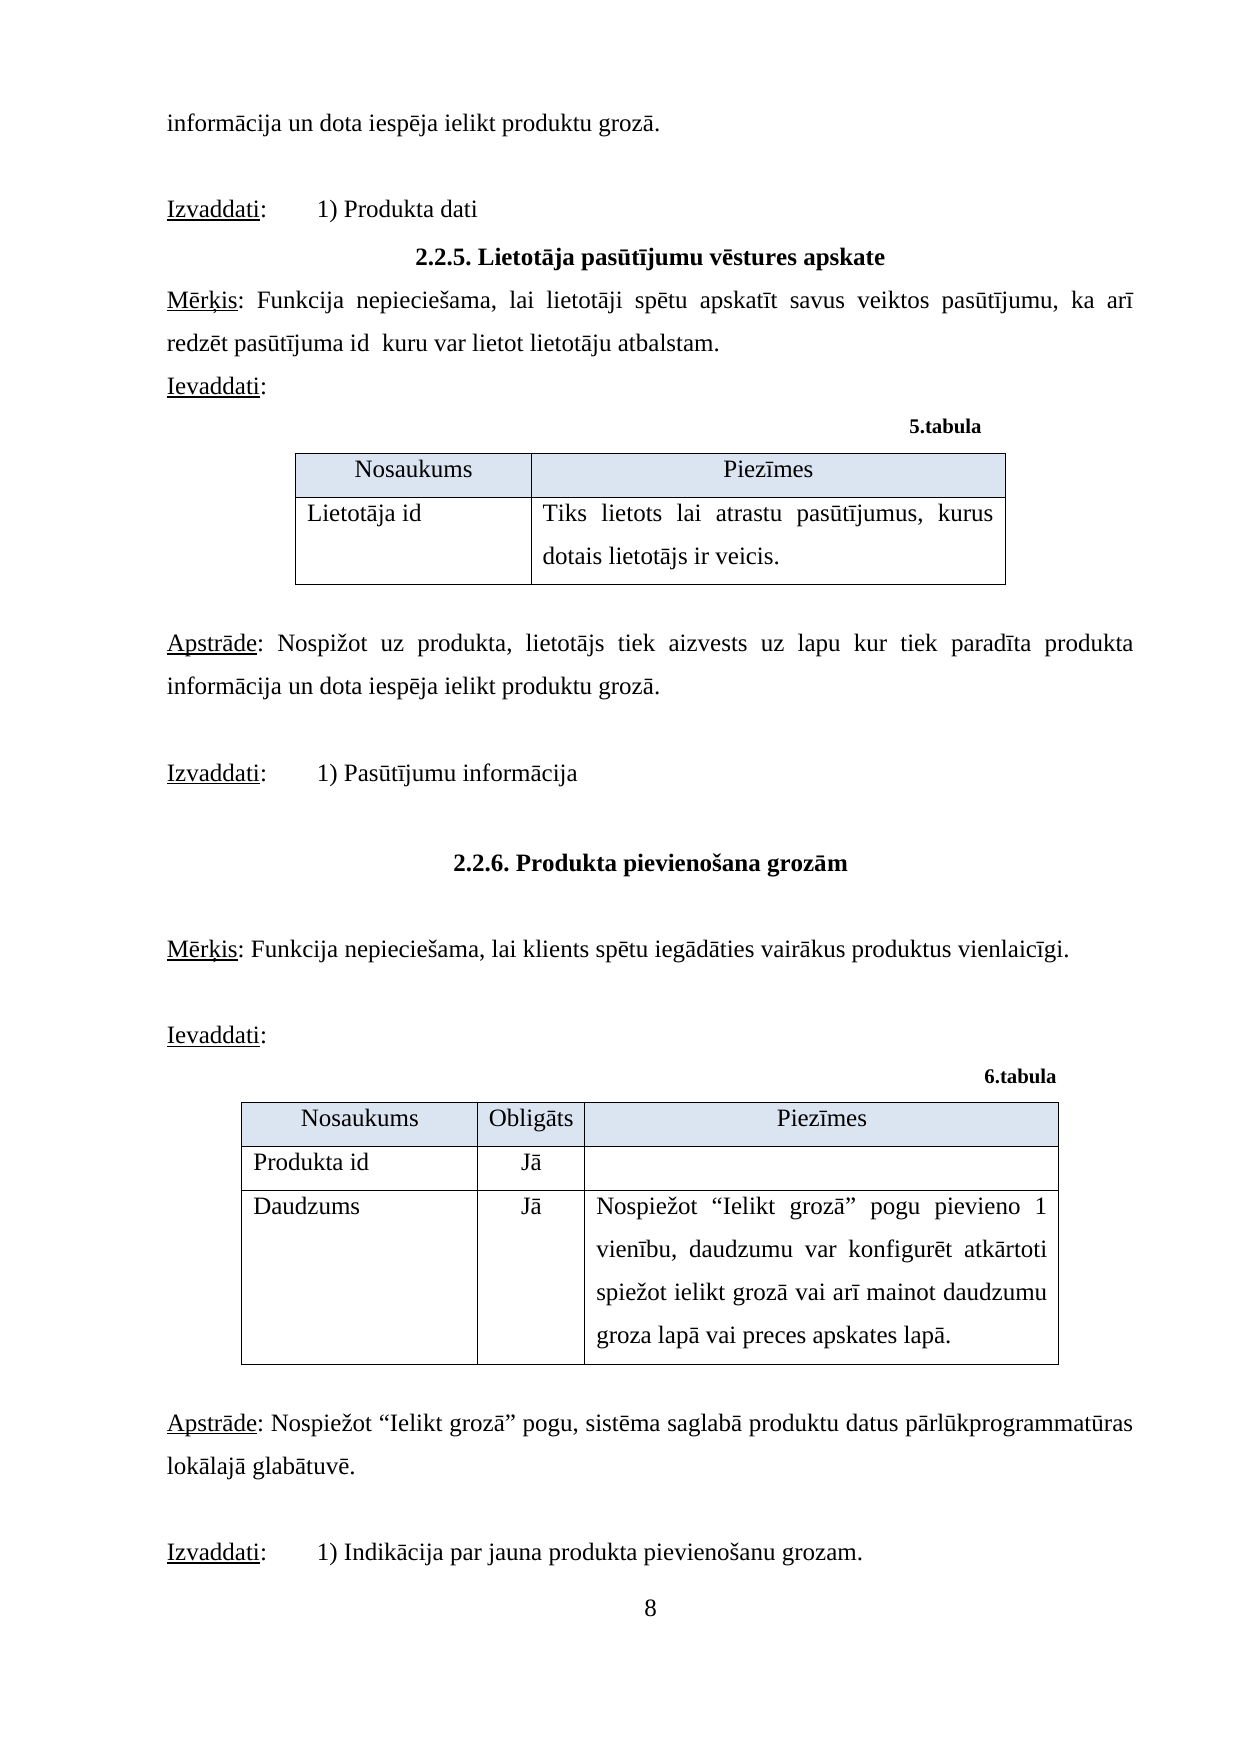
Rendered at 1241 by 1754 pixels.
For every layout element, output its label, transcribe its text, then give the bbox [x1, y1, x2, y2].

list Apstrāde: Nospižot uz produkta, lietotājs tiek aizvests uz lapu kur tiek paradīta produkta informācija un dota iespēja ielikt produktu grozā. [167, 628, 1134, 700]
table_cell Jā [478, 1147, 584, 1190]
list Izvaddati: 1) Produkta dati [167, 194, 1134, 223]
table_header Obligāts [478, 1103, 584, 1146]
table_cell [585, 1147, 1058, 1190]
list Mērķis: Funkcija nepieciešama, lai lietotāji spētu apskatīt savus veiktos pasūtījumu, ka arī redzēt pasūtījuma id kuru var lietot lietotāju atbalstam. [167, 285, 1134, 357]
table_cell Lietotāja id [296, 498, 531, 584]
table_cell Produkta id [242, 1147, 477, 1190]
table_cell Nospiežot “Ielikt grozā” pogu pievieno 1 vienību, daudzumu var konfigurēt atkārtoti spiežot ielikt grozā vai arī mainot daudzumu groza lapā vai preces apskates lapā. [585, 1191, 1058, 1364]
subtitle 2.2.5. Lietotāja pasūtījumu vēstures apskate [167, 242, 1134, 271]
table_cell Daudzums [242, 1191, 477, 1364]
list Ievaddati: [167, 1021, 1134, 1049]
subtitle 2.2.6. Produkta pievienošana grozām [167, 848, 1134, 877]
table_header Piezīmes [585, 1103, 1058, 1146]
list Ievaddati: [167, 371, 1134, 400]
list Izvaddati: 1) Indikācija par jauna produkta pievienošanu grozam. [167, 1537, 1134, 1566]
table_cell Tiks lietots lai atrastu pasūtījumus, kurus dotais lietotājs ir veicis. [532, 498, 1005, 584]
table_header Piezīmes [532, 454, 1005, 497]
list Izvaddati: 1) Pasūtījumu informācija [167, 758, 1134, 786]
table_header Nosaukums [296, 454, 531, 497]
table_cell Jā [478, 1191, 584, 1364]
table_header Nosaukums [242, 1103, 477, 1146]
list 5.tabula [167, 414, 1134, 438]
list Mērķis: Funkcija nepieciešama, lai klients spētu iegādāties vairākus produktus vienlaicīgi. [167, 934, 1134, 963]
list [167, 108, 1134, 137]
list 6.tabula [167, 1064, 1134, 1088]
list Apstrāde: Nospiežot “Ielikt grozā” pogu, sistēma saglabā produktu datus pārlūkprogrammatūras lokālajā glabātuvē. [167, 1408, 1134, 1480]
